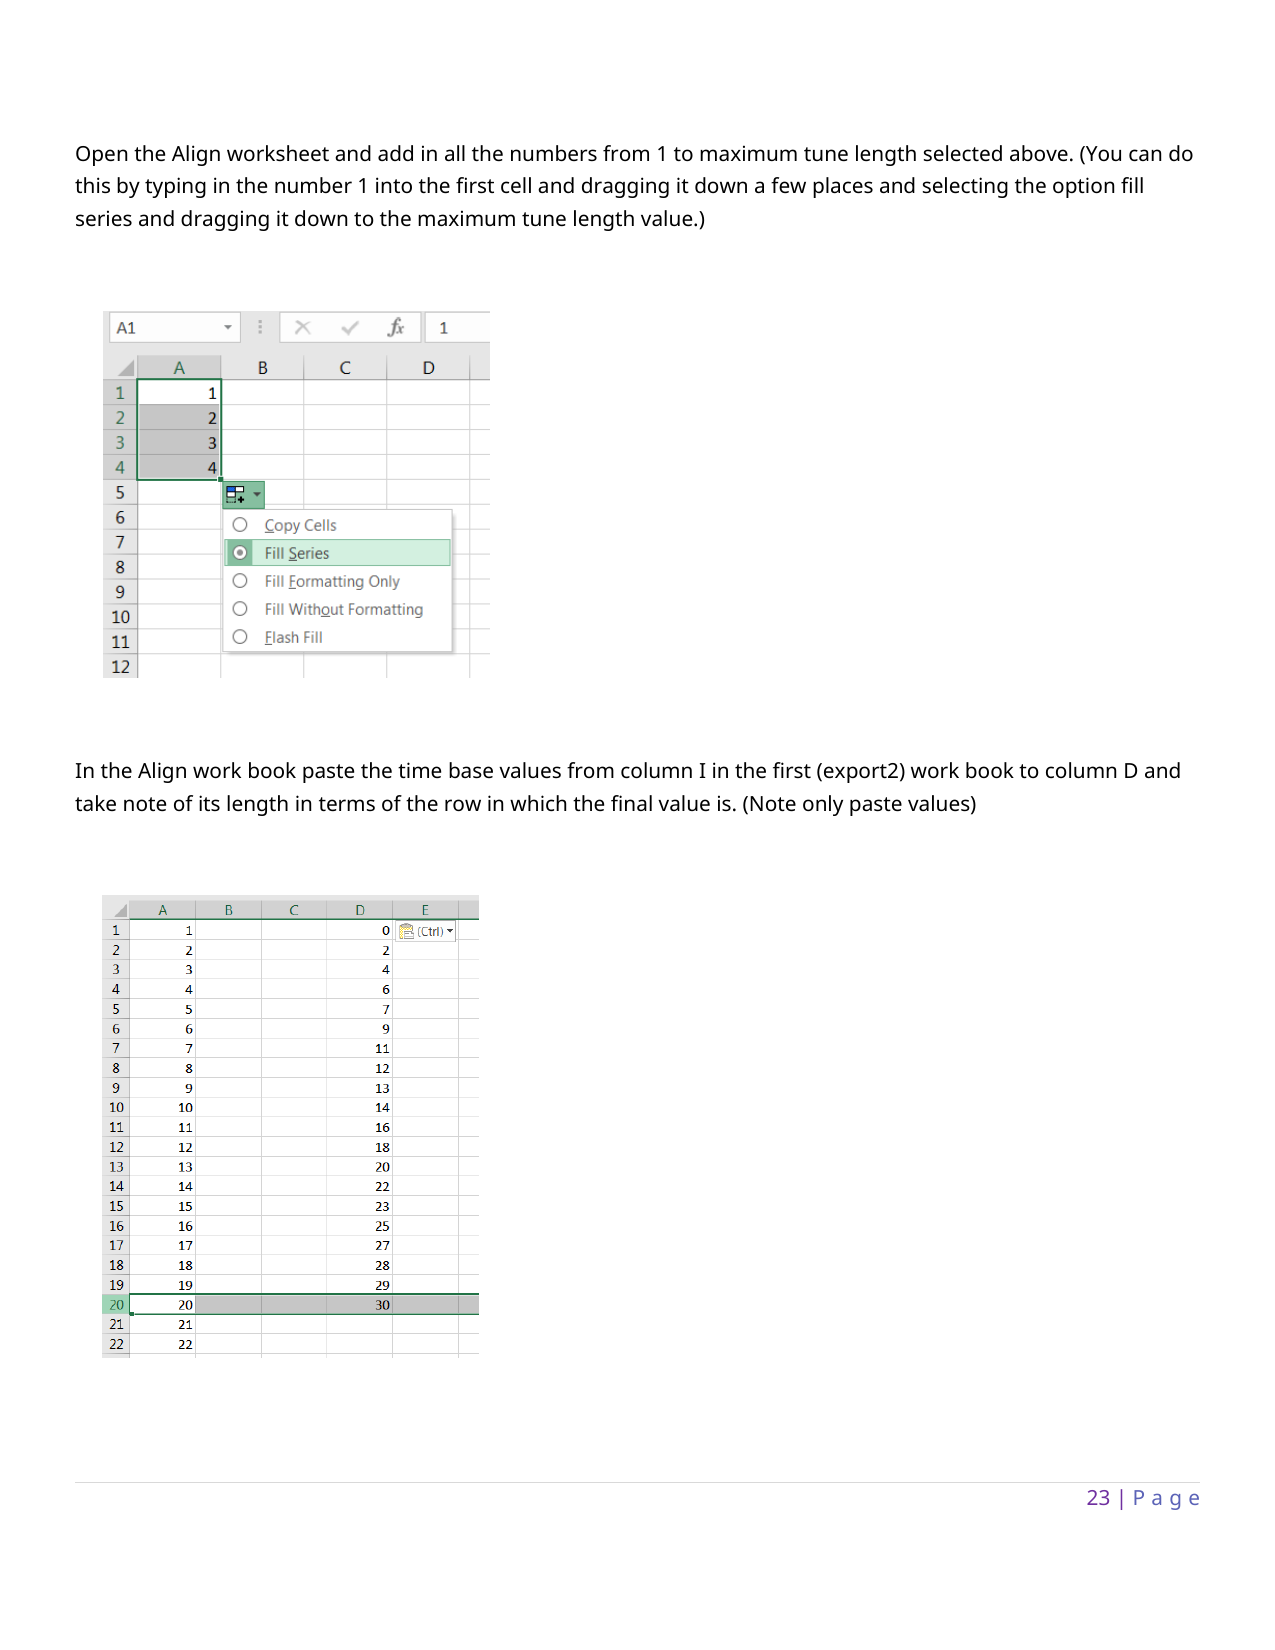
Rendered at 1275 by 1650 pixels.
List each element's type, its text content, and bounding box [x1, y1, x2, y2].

text Open the Align worksheet and add in all the numbers from 1 to maximum tune length selected above. (You can do this by typing in the number 1 into the first cell and dragging it down a few places and selecting the option fill series and dragging it down to the maximum tune length value.) [75, 139, 1200, 232]
picture [102, 895, 479, 1358]
picture [103, 311, 490, 678]
text In the Align work book paste the time base values from column I in the first (export2) work book to column D and take note of its length in terms of the row in which the final value is. (Note only paste values) [75, 756, 1200, 817]
